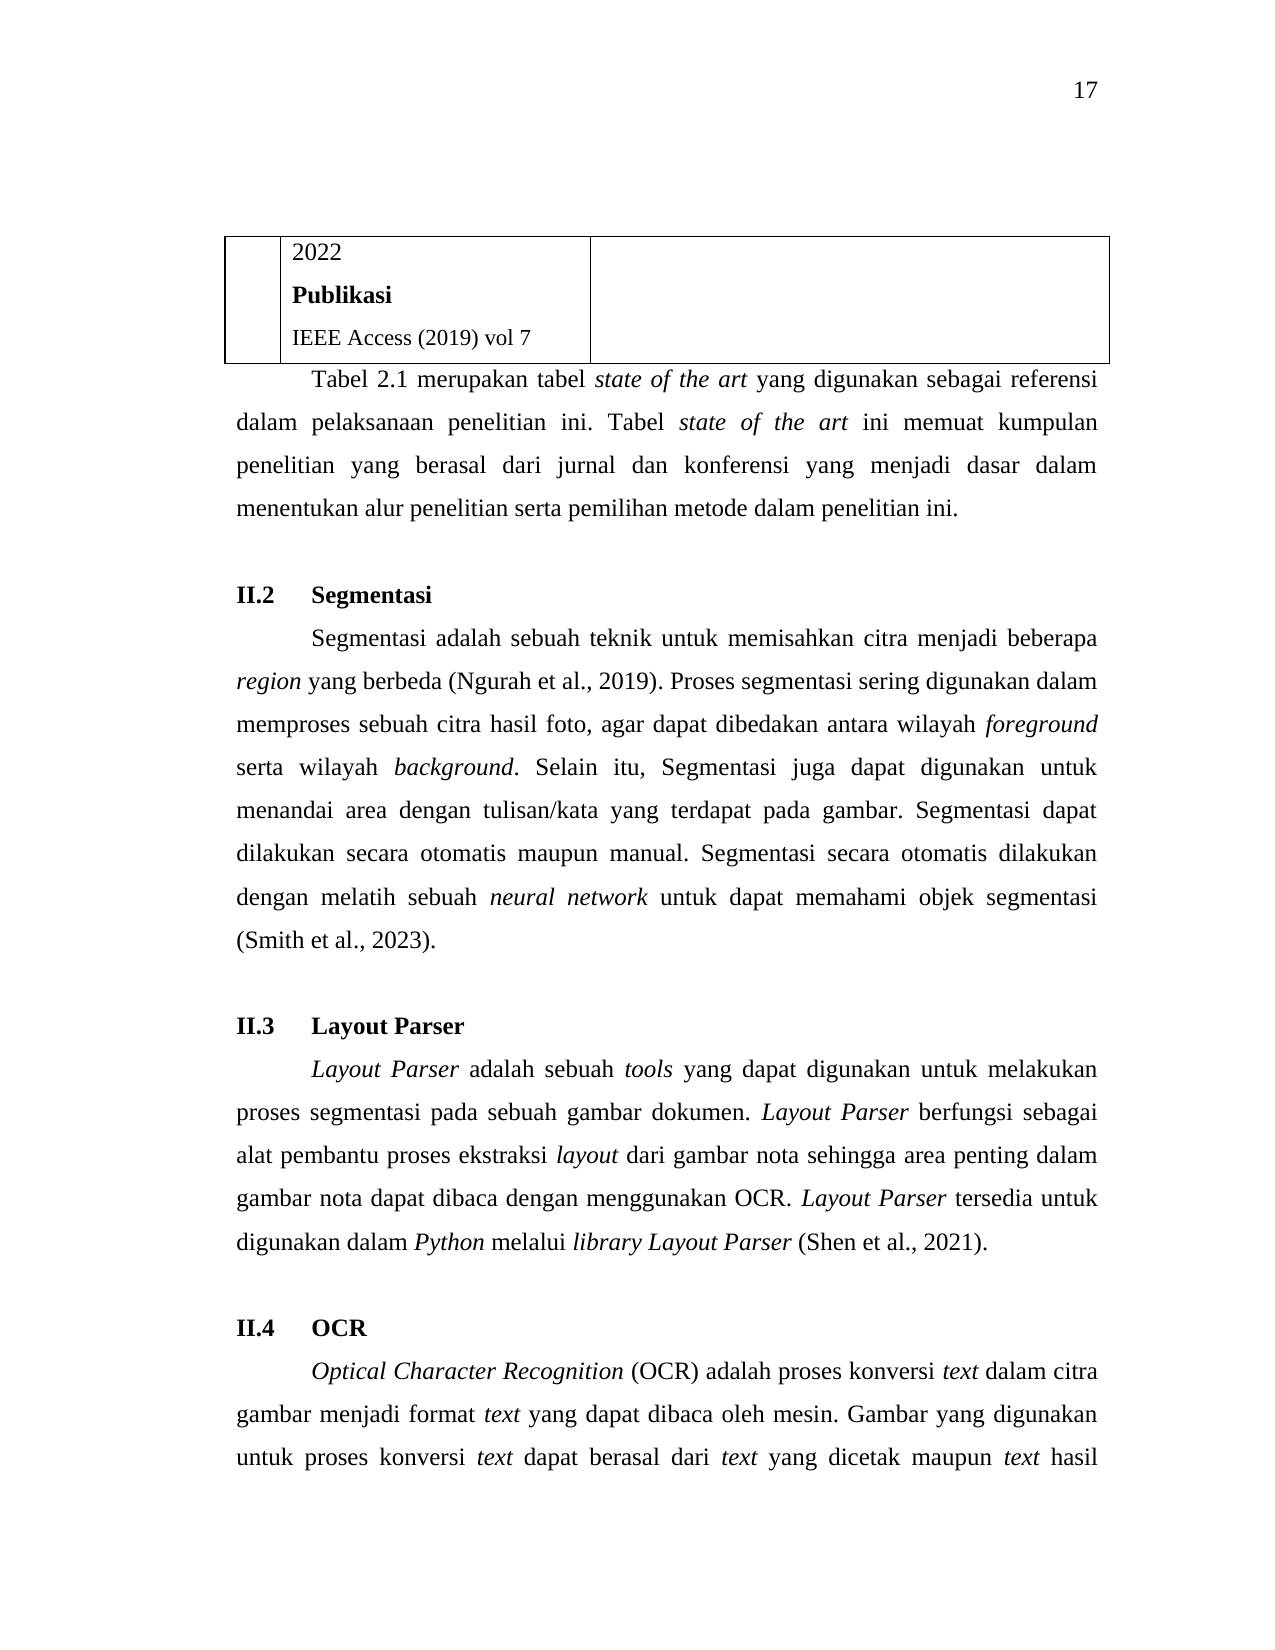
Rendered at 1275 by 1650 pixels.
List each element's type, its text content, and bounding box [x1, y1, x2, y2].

subtitle Layout Parser [236, 1011, 1098, 1040]
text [236, 1356, 1098, 1471]
subtitle OCR [236, 1313, 1098, 1342]
table_cell 18 [226, 237, 280, 363]
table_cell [281, 237, 590, 363]
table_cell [591, 237, 1109, 363]
text Layout Parser adalah sebuah tools yang dapat digunakan untuk melakukan proses segmentasi pada sebuah gambar dokumen. Layout Parser berfungsi sebagai alat pembantu proses ekstraksi layout dari gambar nota sehingga area penting dalam gambar nota dapat dibaca dengan menggunakan OCR. Layout Parser tersedia untuk digunakan dalam Python melalui library Layout Parser . [236, 1054, 1098, 1255]
text Segmentasi adalah sebuah teknik untuk memisahkan citra menjadi beberapa region yang berbeda . Proses segmentasi sering digunakan dalam memproses sebuah citra hasil foto, agar dapat dibedakan antara wilayah foreground serta wilayah background. Selain itu, Segmentasi juga dapat digunakan untuk menandai area dengan tulisan/kata yang terdapat pada gambar. Segmentasi dapat dilakukan secara otomatis maupun manual. Segmentasi secara otomatis dilakukan dengan melatih sebuah neural network untuk dapat memahami objek segmentasi . [236, 623, 1098, 953]
text Tabel 2.1 merupakan tabel state of the art yang digunakan sebagai referensi dalam pelaksanaan penelitian ini. Tabel state of the art ini memuat kumpulan penelitian yang berasal dari jurnal dan konferensi yang menjadi dasar dalam menentukan alur penelitian serta pemilihan metode dalam penelitian ini. [236, 364, 1098, 522]
subtitle Segmentasi [236, 580, 1098, 608]
